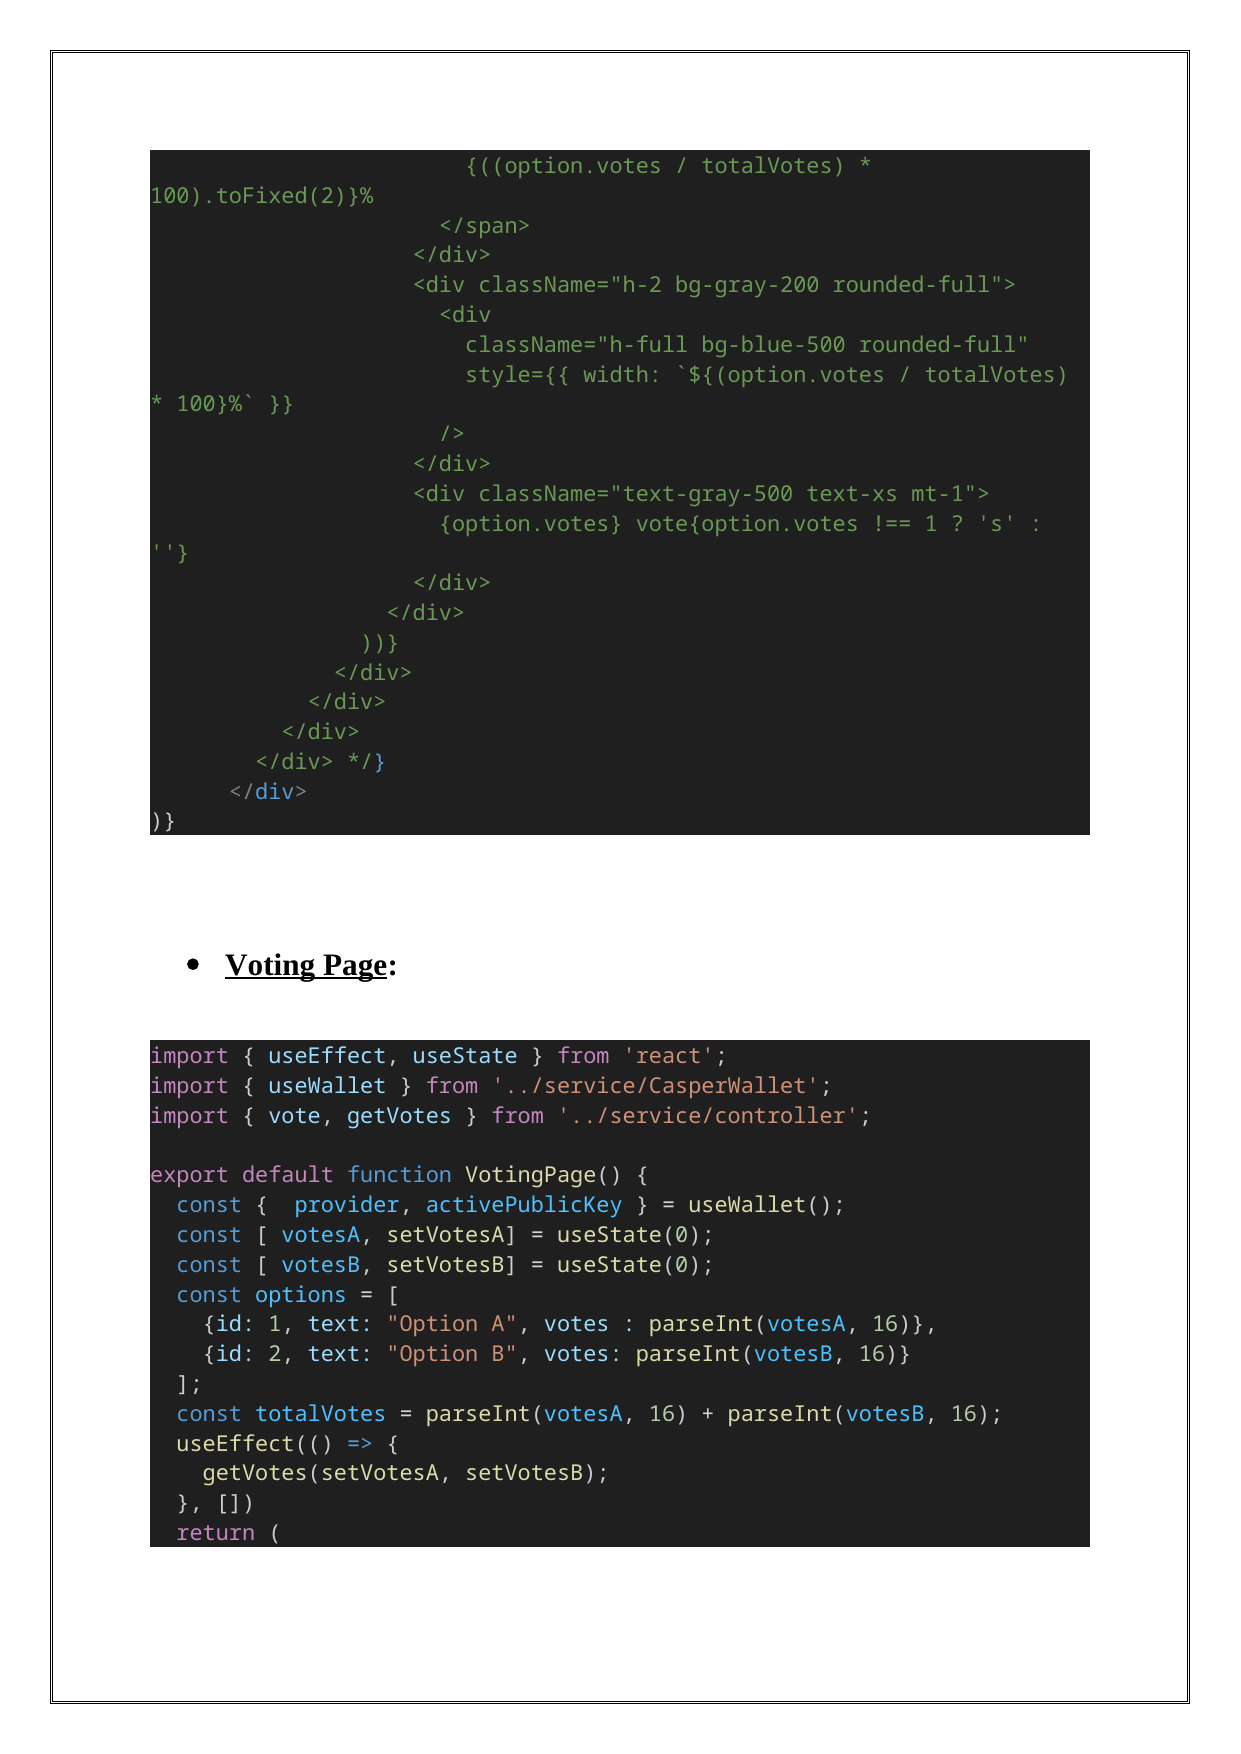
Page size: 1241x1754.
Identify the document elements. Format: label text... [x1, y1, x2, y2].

text className="h-full bg-blue-500 rounded-full" [150, 329, 1090, 358]
text ))} [150, 627, 1090, 656]
text </div> [150, 597, 1090, 627]
text const [ votesA, setVotesA] = useState(0); [150, 1219, 1090, 1249]
text import { useEffect, useState } from 'react'; [150, 1040, 1090, 1070]
text {((option.votes / totalVotes) * 100).toFixed(2)}% [150, 150, 1090, 209]
text </div> [150, 567, 1090, 597]
text <div className="text-gray-500 text-xs mt-1"> [150, 478, 1090, 507]
text getVotes(setVotesA, setVotesB); [150, 1457, 1090, 1487]
text import { useWallet } from '../service/CasperWallet'; [150, 1070, 1090, 1100]
text </div> [150, 686, 1090, 716]
text </div> [150, 776, 1090, 805]
text style={{ width: `${(option.votes / totalVotes) * 100}%` }} [150, 358, 1090, 418]
text /> [150, 418, 1090, 448]
text import { vote, getVotes } from '../service/controller'; [150, 1100, 1090, 1129]
text const { provider, activePublicKey } = useWallet(); [150, 1189, 1090, 1219]
text {option.votes} vote{option.votes !== 1 ? 's' : ''} [150, 507, 1090, 567]
list Voting Page: [187, 946, 1090, 982]
text ]; [150, 1368, 1090, 1398]
text {id: 2, text: "Option B", votes: parseInt(votesB, 16)} [150, 1338, 1090, 1368]
text </div> [150, 656, 1090, 686]
text )} [150, 805, 1090, 835]
text <div [150, 299, 1090, 329]
text const options = [ [150, 1278, 1090, 1308]
text const [ votesB, setVotesB] = useState(0); [150, 1249, 1090, 1278]
text </span> [150, 209, 1090, 239]
text }, []) [150, 1487, 1090, 1517]
text </div> */} [150, 746, 1090, 776]
text return ( [150, 1517, 1090, 1547]
text </div> [150, 716, 1090, 746]
text </div> [150, 239, 1090, 269]
text const totalVotes = parseInt(votesA, 16) + parseInt(votesB, 16); [150, 1398, 1090, 1427]
text export default function VotingPage() { [150, 1159, 1090, 1189]
text <div className="h-2 bg-gray-200 rounded-full"> [150, 269, 1090, 299]
text {id: 1, text: "Option A", votes : parseInt(votesA, 16)}, [150, 1308, 1090, 1338]
text useEffect(() => { [150, 1427, 1090, 1457]
text </div> [150, 448, 1090, 478]
